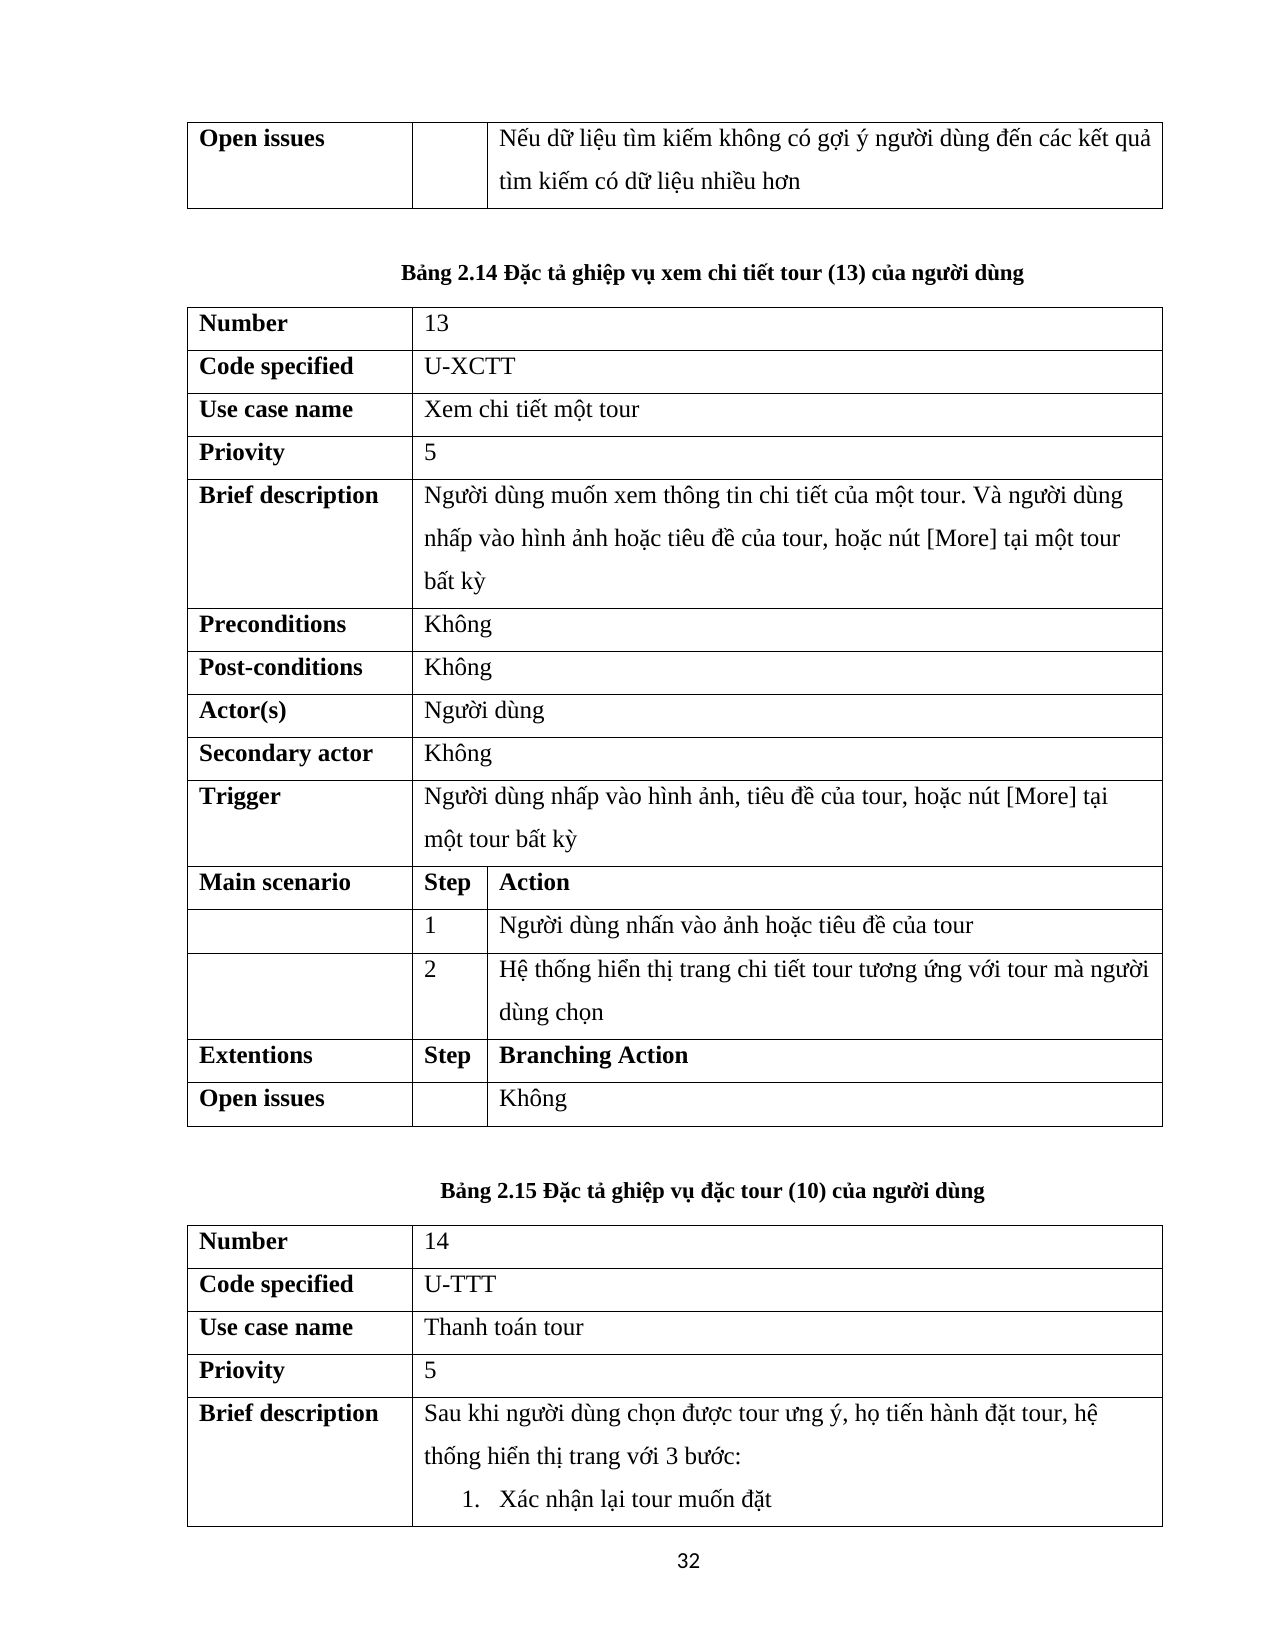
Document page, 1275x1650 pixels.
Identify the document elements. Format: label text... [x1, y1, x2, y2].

table_cell [413, 1083, 487, 1126]
table_cell Người dùng muốn xem thông tin chi tiết của một tour. Và người dùng nhấp vào hình ảnh hoặc tiêu đề của tour, hoặc nút [More] tại một tour bất kỳ [413, 480, 1162, 608]
table_cell Trigger [188, 781, 412, 866]
table_cell Open issues [188, 123, 412, 208]
table_cell Không [413, 609, 1162, 651]
table_cell Use case name [188, 1312, 412, 1354]
table_cell 5 [413, 1355, 1162, 1397]
table_cell Xem chi tiết một tour [413, 394, 1162, 436]
table_cell 1 [413, 910, 487, 953]
table_cell Không [413, 738, 1162, 780]
table_cell U-TTT [413, 1269, 1162, 1311]
table_cell [413, 123, 487, 208]
subtitle Bảng 2.14 Đặc tả ghiệp vụ xem chi tiết tour (13) của người dùng [262, 259, 1162, 286]
table_cell Người dùng nhấp vào hình ảnh, tiêu đề của tour, hoặc nút [More] tại một tour bất kỳ [413, 781, 1162, 866]
table_cell Extentions [188, 1040, 412, 1082]
table_cell Không [488, 1083, 1162, 1126]
table_cell Step [413, 1040, 487, 1082]
table_cell [188, 954, 412, 1039]
table_cell Người dùng nhấn vào ảnh hoặc tiêu đề của tour [488, 910, 1162, 953]
table_cell Priovity [188, 1355, 412, 1397]
table_header 13 [413, 308, 1162, 350]
table_cell Brief description [188, 1398, 412, 1526]
table_header Number [188, 1226, 412, 1268]
table_cell Post-conditions [188, 652, 412, 694]
table_cell Action [488, 867, 1162, 909]
table_cell Use case name [188, 394, 412, 436]
table_cell Code specified [188, 351, 412, 393]
table_cell Brief description [188, 480, 412, 608]
table_cell Người dùng [413, 695, 1162, 737]
table_cell Hệ thống hiển thị trang chi tiết tour tương ứng với tour mà người dùng chọn [488, 954, 1162, 1039]
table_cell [413, 1398, 1162, 1526]
table_cell Priovity [188, 437, 412, 479]
table_cell Nếu dữ liệu tìm kiếm không có gợi ý người dùng đến các kết quả tìm kiếm có dữ liệu nhiều hơn [488, 123, 1162, 208]
table_cell Open issues [188, 1083, 412, 1126]
table_cell Step [413, 867, 487, 909]
table_cell 5 [413, 437, 1162, 479]
table_cell 2 [413, 954, 487, 1039]
table_cell Không [413, 652, 1162, 694]
table_cell [188, 910, 412, 953]
table_cell Thanh toán tour [413, 1312, 1162, 1354]
table_cell Code specified [188, 1269, 412, 1311]
table_cell Preconditions [188, 609, 412, 651]
table_cell U-XCTT [413, 351, 1162, 393]
table_header Number [188, 308, 412, 350]
table_cell Secondary actor [188, 738, 412, 780]
table_header 14 [413, 1226, 1162, 1268]
table_cell Main scenario [188, 867, 412, 909]
subtitle Bảng 2.15 Đặc tả ghiệp vụ đặc tour (10) của người dùng [262, 1177, 1162, 1203]
table_cell Branching Action [488, 1040, 1162, 1082]
table_cell Actor(s) [188, 695, 412, 737]
